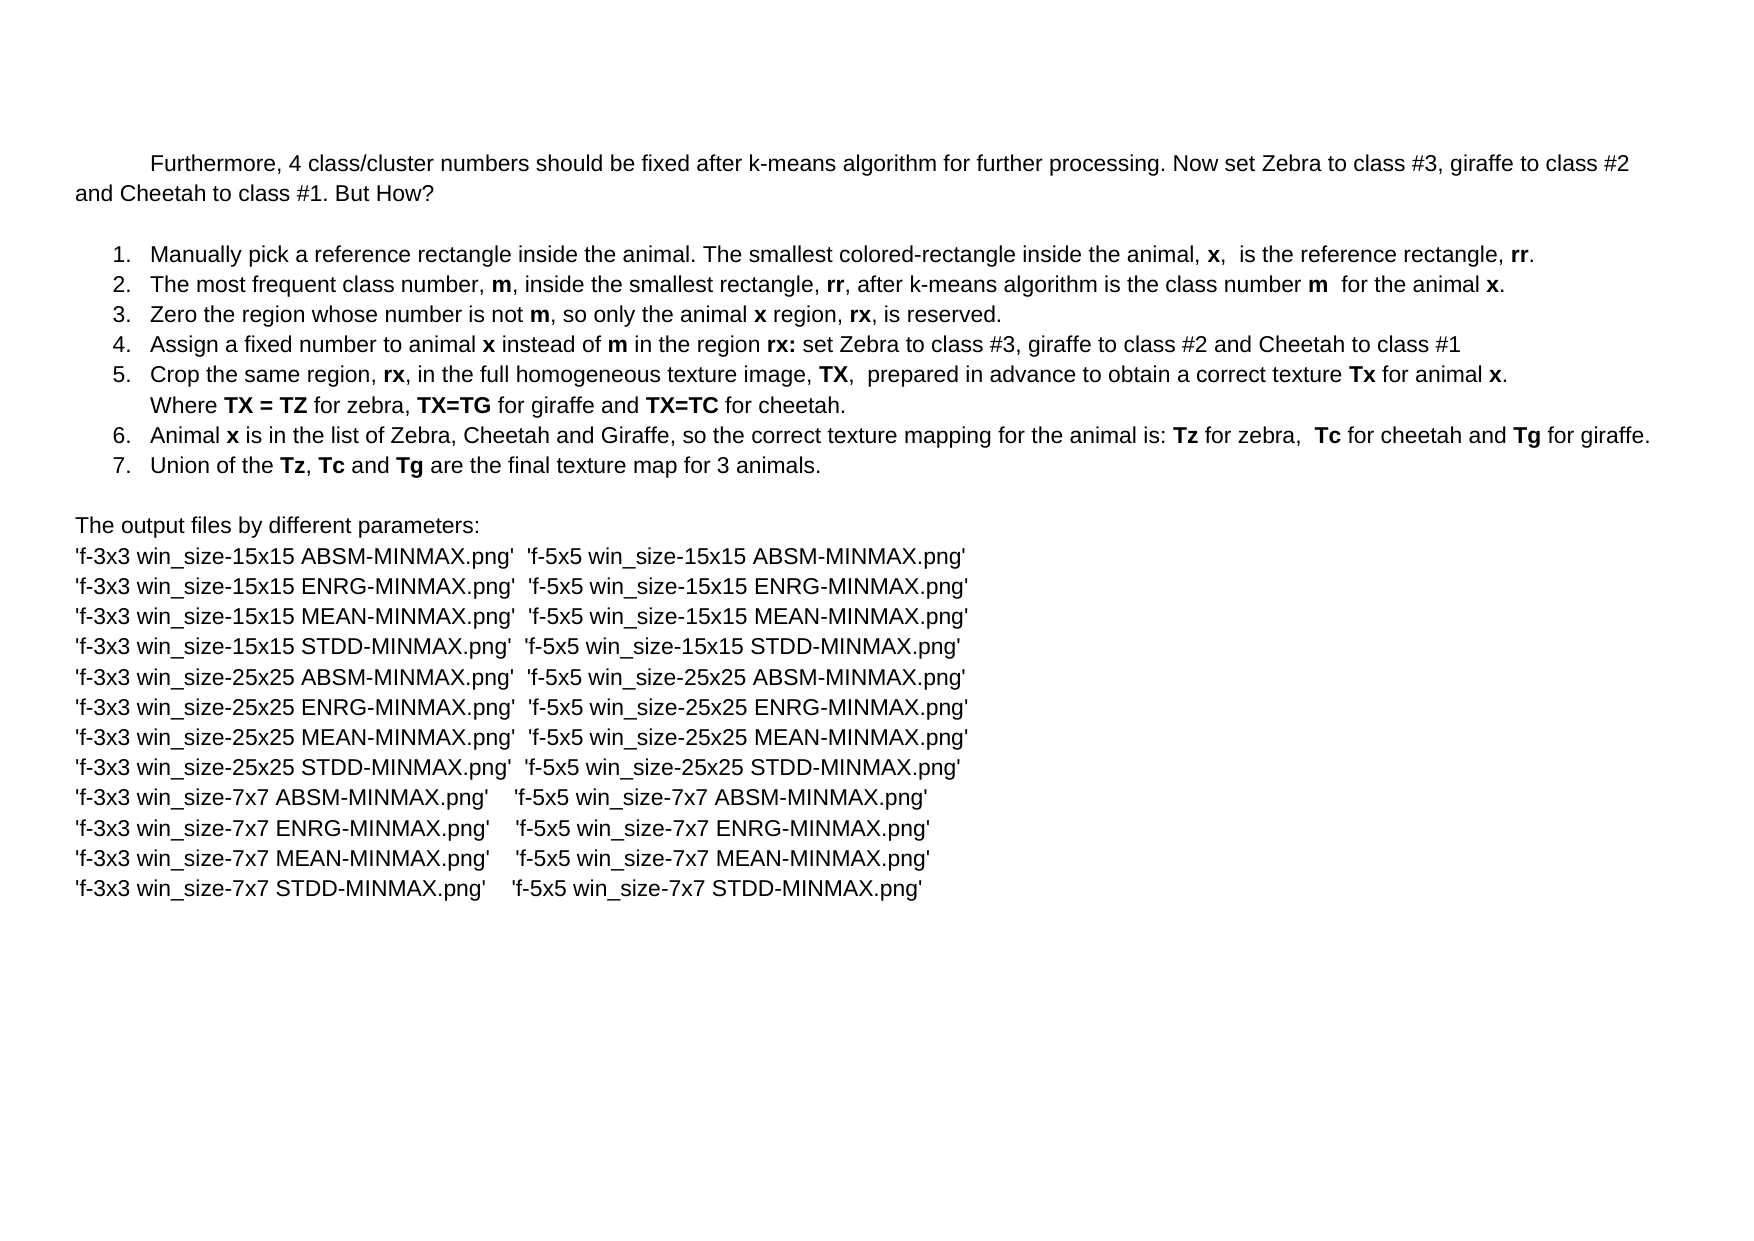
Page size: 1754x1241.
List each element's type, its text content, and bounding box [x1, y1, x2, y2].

text 'f-3x3 win_size-7x7 ENRG-MINMAX.png' 'f-5x5 win_size-7x7 ENRG-MINMAX.png' [75, 814, 1668, 841]
text 'f-3x3 win_size-25x25 ENRG-MINMAX.png' 'f-5x5 win_size-25x25 ENRG-MINMAX.png' [75, 694, 1668, 720]
text 'f-3x3 win_size-7x7 ABSM-MINMAX.png' 'f-5x5 win_size-7x7 ABSM-MINMAX.png' [75, 784, 1668, 811]
list Manually pick a reference rectangle inside the animal. The smallest colored-rectangle inside the animal, x, is the reference rectangle, rr. [112, 241, 1668, 267]
text 'f-3x3 win_size-15x15 STDD-MINMAX.png' 'f-5x5 win_size-15x15 STDD-MINMAX.png' [75, 633, 1668, 660]
text 'f-3x3 win_size-25x25 STDD-MINMAX.png' 'f-5x5 win_size-25x25 STDD-MINMAX.png' [75, 754, 1668, 781]
list Zero the region whose number is not m, so only the animal x region, rx, is reserved. [112, 301, 1668, 327]
text 'f-3x3 win_size-7x7 STDD-MINMAX.png' 'f-5x5 win_size-7x7 STDD-MINMAX.png' [75, 875, 1668, 901]
list Animal x is in the list of Zebra, Cheetah and Giraffe, so the correct texture mapping for the animal is: Tz for zebra, Tc for cheetah and Tg for giraffe. [112, 422, 1668, 448]
text 'f-3x3 win_size-15x15 ABSM-MINMAX.png' 'f-5x5 win_size-15x15 ABSM-MINMAX.png' [75, 543, 1668, 569]
text 'f-3x3 win_size-25x25 MEAN-MINMAX.png' 'f-5x5 win_size-25x25 MEAN-MINMAX.png' [75, 724, 1668, 750]
text The output files by different parameters: [75, 512, 1668, 539]
list Crop the same region, rx, in the full homogeneous texture image, TX, prepared in advance to obtain a correct texture Tx for animal x. [112, 361, 1668, 388]
list Assign a fixed number to animal x instead of m in the region rx: set Zebra to class #3, giraffe to class #2 and Cheetah to class #1 [112, 331, 1668, 358]
list Union of the Tz, Tc and Tg are the final texture map for 3 animals. [112, 452, 1668, 478]
text 'f-3x3 win_size-25x25 ABSM-MINMAX.png' 'f-5x5 win_size-25x25 ABSM-MINMAX.png' [75, 663, 1668, 690]
text 'f-3x3 win_size-15x15 MEAN-MINMAX.png' 'f-5x5 win_size-15x15 MEAN-MINMAX.png' [75, 603, 1668, 629]
text Where TX = TZ for zebra, TX=TG for giraffe and TX=TC for cheetah. [75, 392, 1668, 418]
text 'f-3x3 win_size-15x15 ENRG-MINMAX.png' 'f-5x5 win_size-15x15 ENRG-MINMAX.png' [75, 573, 1668, 599]
list The most frequent class number, m, inside the smallest rectangle, rr, after k-means algorithm is the class number m for the animal x. [112, 271, 1668, 297]
text Furthermore, 4 class/cluster numbers should be fixed after k-means algorithm for further processing. Now set Zebra to class #3, giraffe to class #2 and Cheetah to class #1. But How? [75, 150, 1668, 207]
text 'f-3x3 win_size-7x7 MEAN-MINMAX.png' 'f-5x5 win_size-7x7 MEAN-MINMAX.png' [75, 845, 1668, 871]
